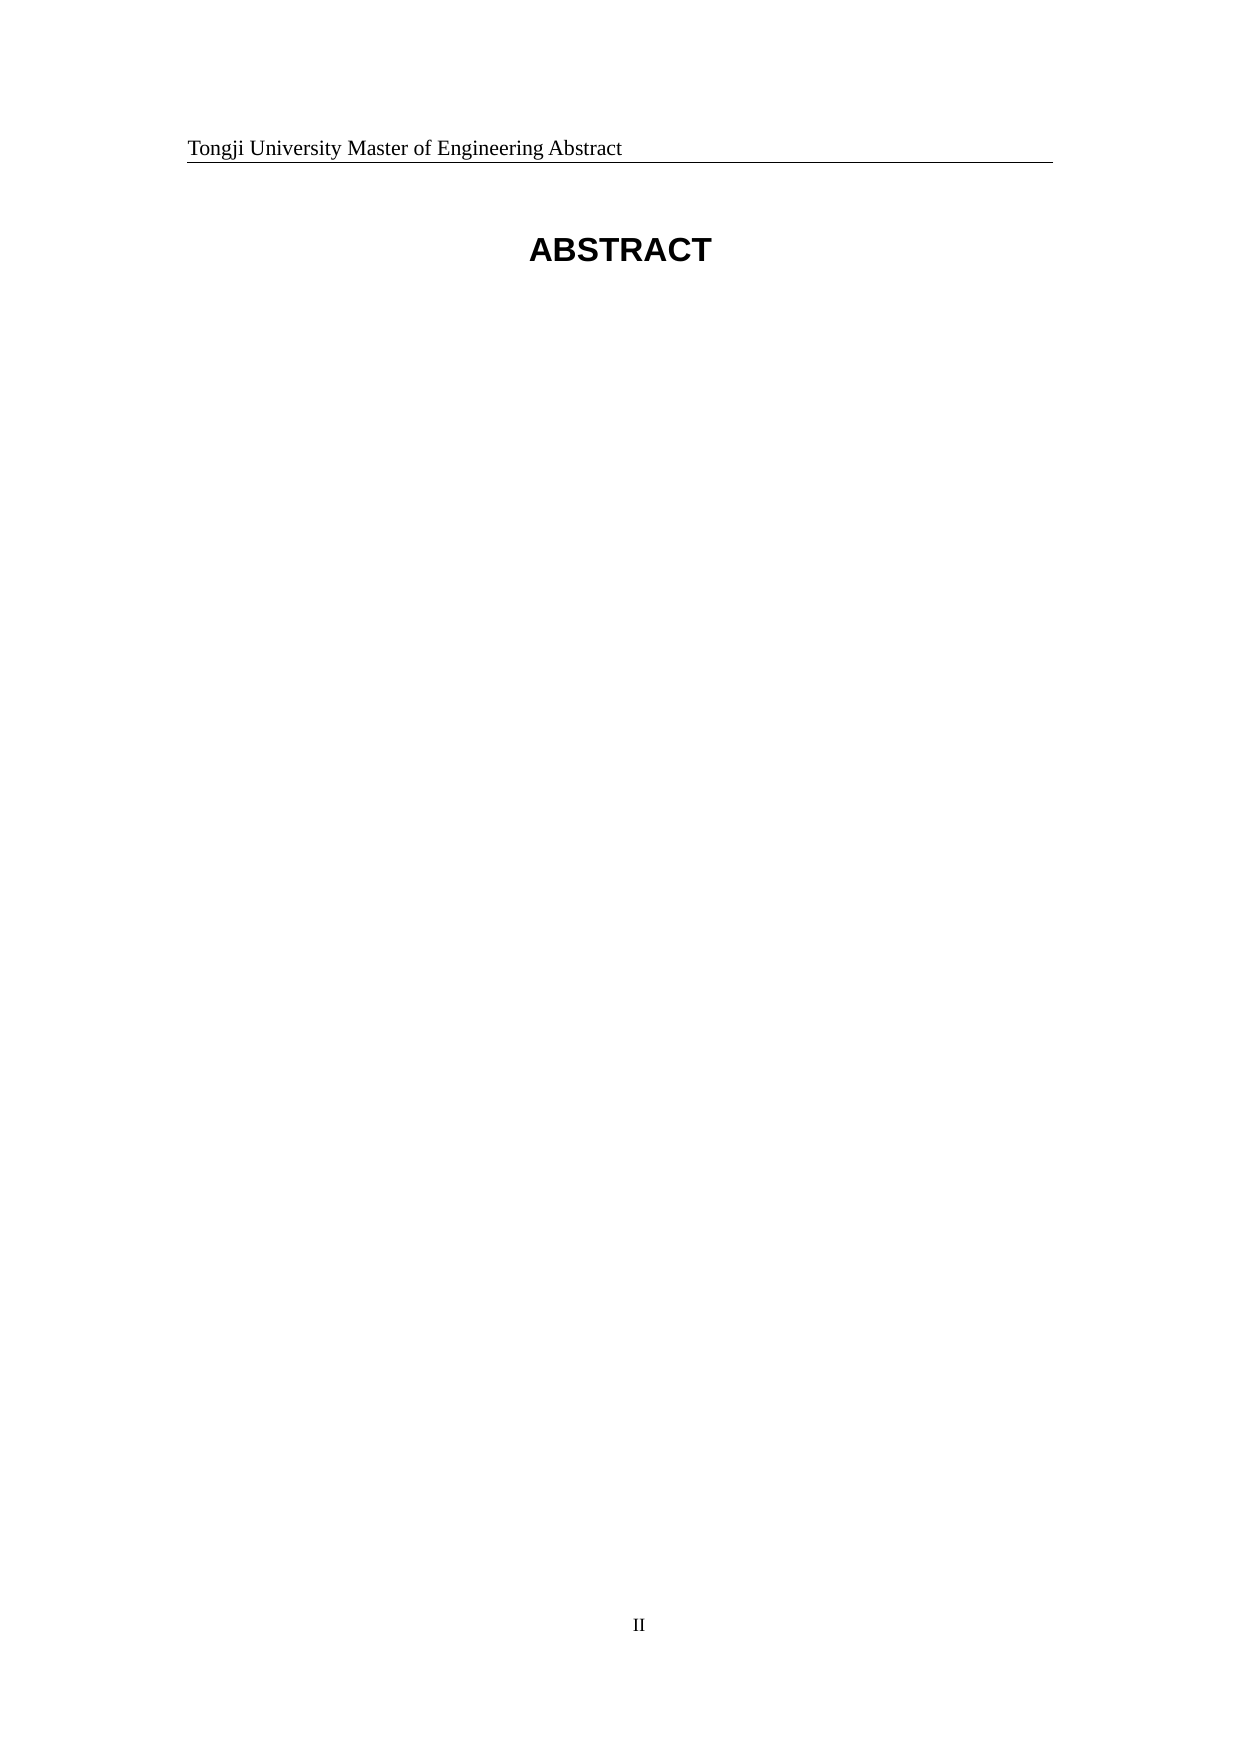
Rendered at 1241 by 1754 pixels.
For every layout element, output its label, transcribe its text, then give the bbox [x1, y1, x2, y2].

text ABSTRACT [187, 216, 1053, 283]
